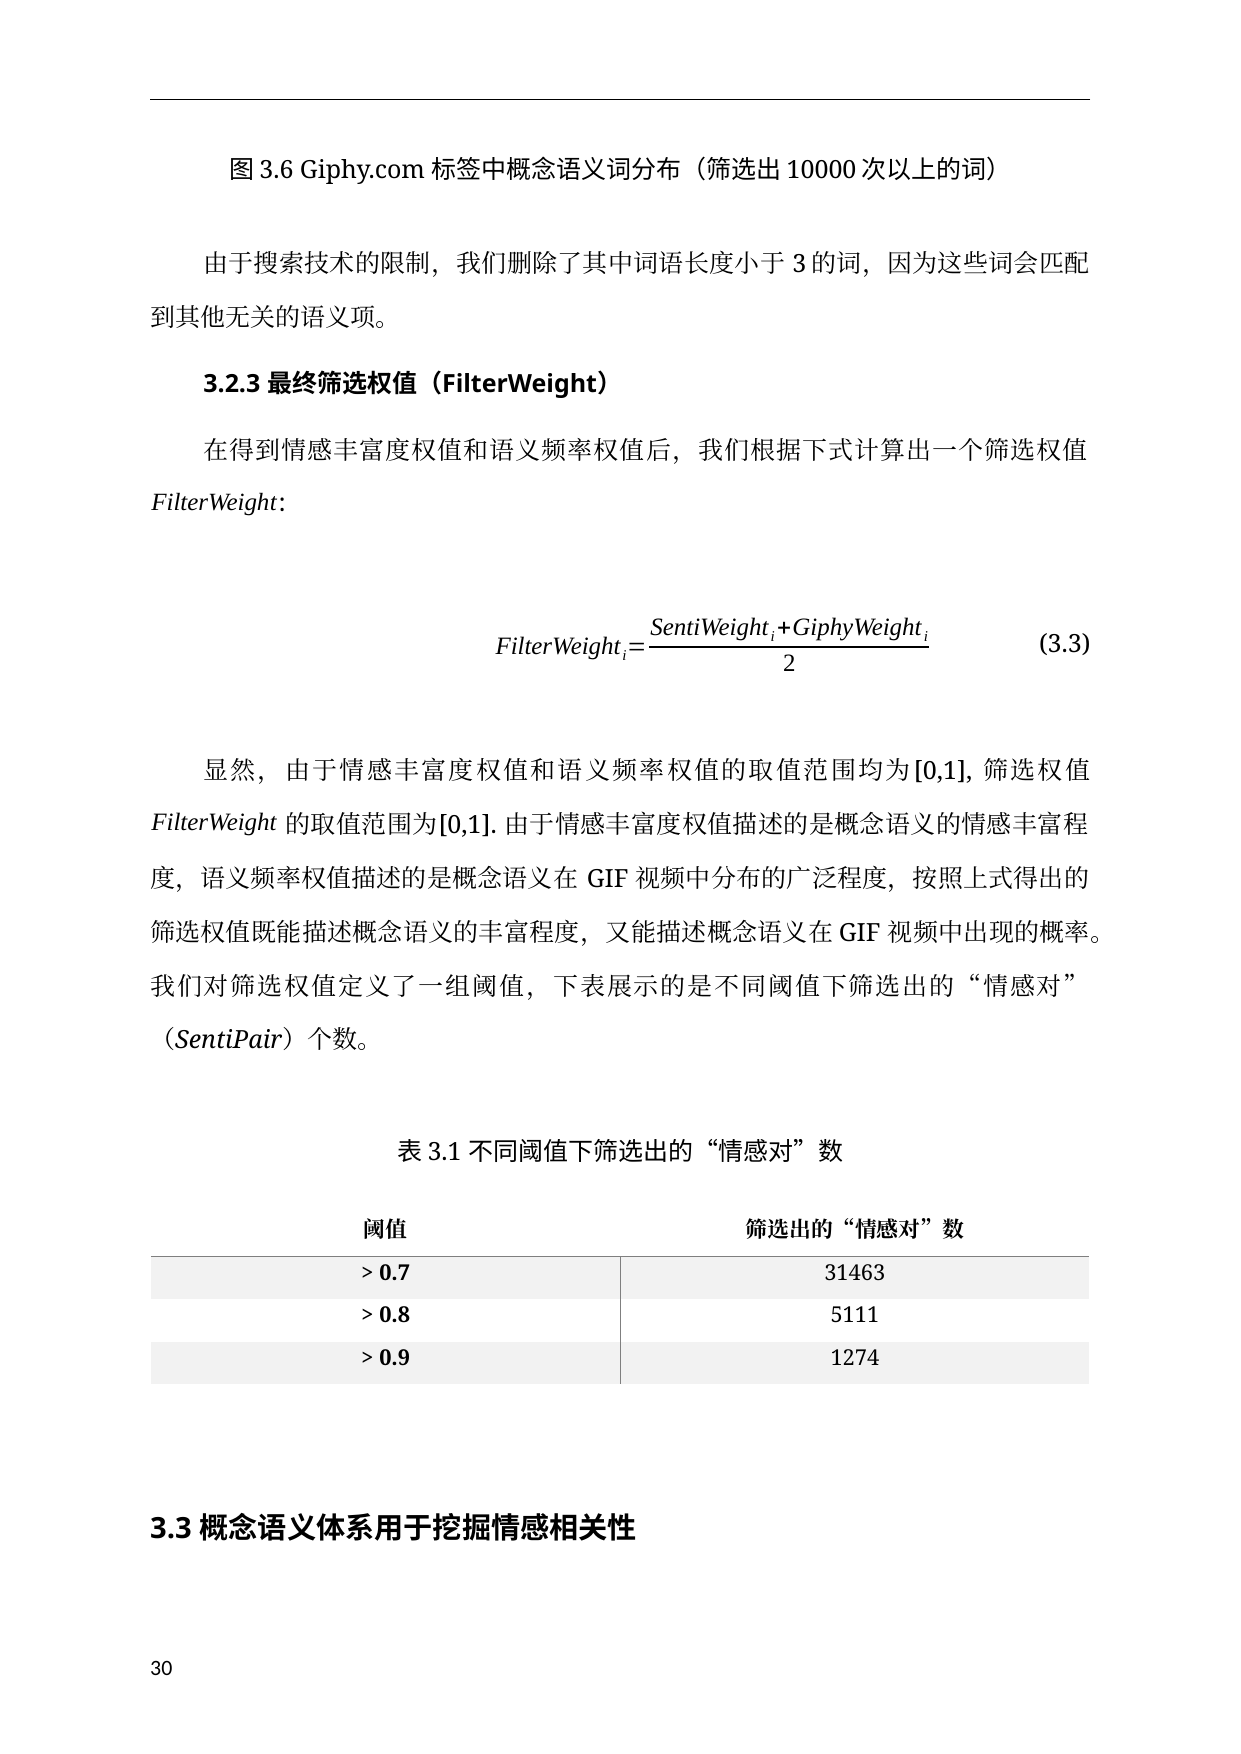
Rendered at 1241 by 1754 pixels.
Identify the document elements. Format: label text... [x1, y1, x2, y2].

text 显然，由于情感丰富度权值和语义频率权值的取值范围均为[0,1], 筛选权值 的取值范围为[0,1]. 由于情感丰富度权值描述的是概念语义的情感丰富程度，语义频率权值描述的是概念语义在 GIF 视频中分布的广泛程度，按照上式得出的筛选权值既能描述概念语义的丰富程度，又能描述概念语义在GIF 视频中出现的概率。我们对筛选权值定义了一组阈值，下表展示的是不同阈值下筛选出的“情感对”（SentiPair）个数。 [150, 750, 1090, 1056]
text (3.3) [150, 613, 1090, 676]
table_header 阈值 [151, 1212, 620, 1256]
table_cell > 0.8 [151, 1300, 620, 1342]
text 由于搜索技术的限制，我们删除了其中词语长度小于3的词，因为这些词会匹配到其他无关的语义项。 [150, 243, 1090, 333]
text 3.3 概念语义体系用于挖掘情感相关性 [150, 1505, 1090, 1547]
table_cell 1274 [621, 1342, 1089, 1384]
table_cell 31463 [621, 1257, 1089, 1299]
table_cell > 0.9 [151, 1342, 620, 1384]
text 3.2.3 最终筛选权值（FilterWeight） [150, 364, 1090, 400]
table_cell 5111 [621, 1300, 1089, 1342]
table_cell > 0.7 [151, 1257, 620, 1299]
text 在得到情感丰富度权值和语义频率权值后，我们根据下式计算出一个筛选权值 : [150, 431, 1090, 520]
table_header 筛选出的“情感对”数 [620, 1212, 1089, 1256]
text 表3.1 不同阈值下筛选出的“情感对”数 [150, 1131, 1090, 1167]
text 图3.6 Giphy.com 标签中概念语义词分布（筛选出10000次以上的词） [150, 150, 1090, 186]
